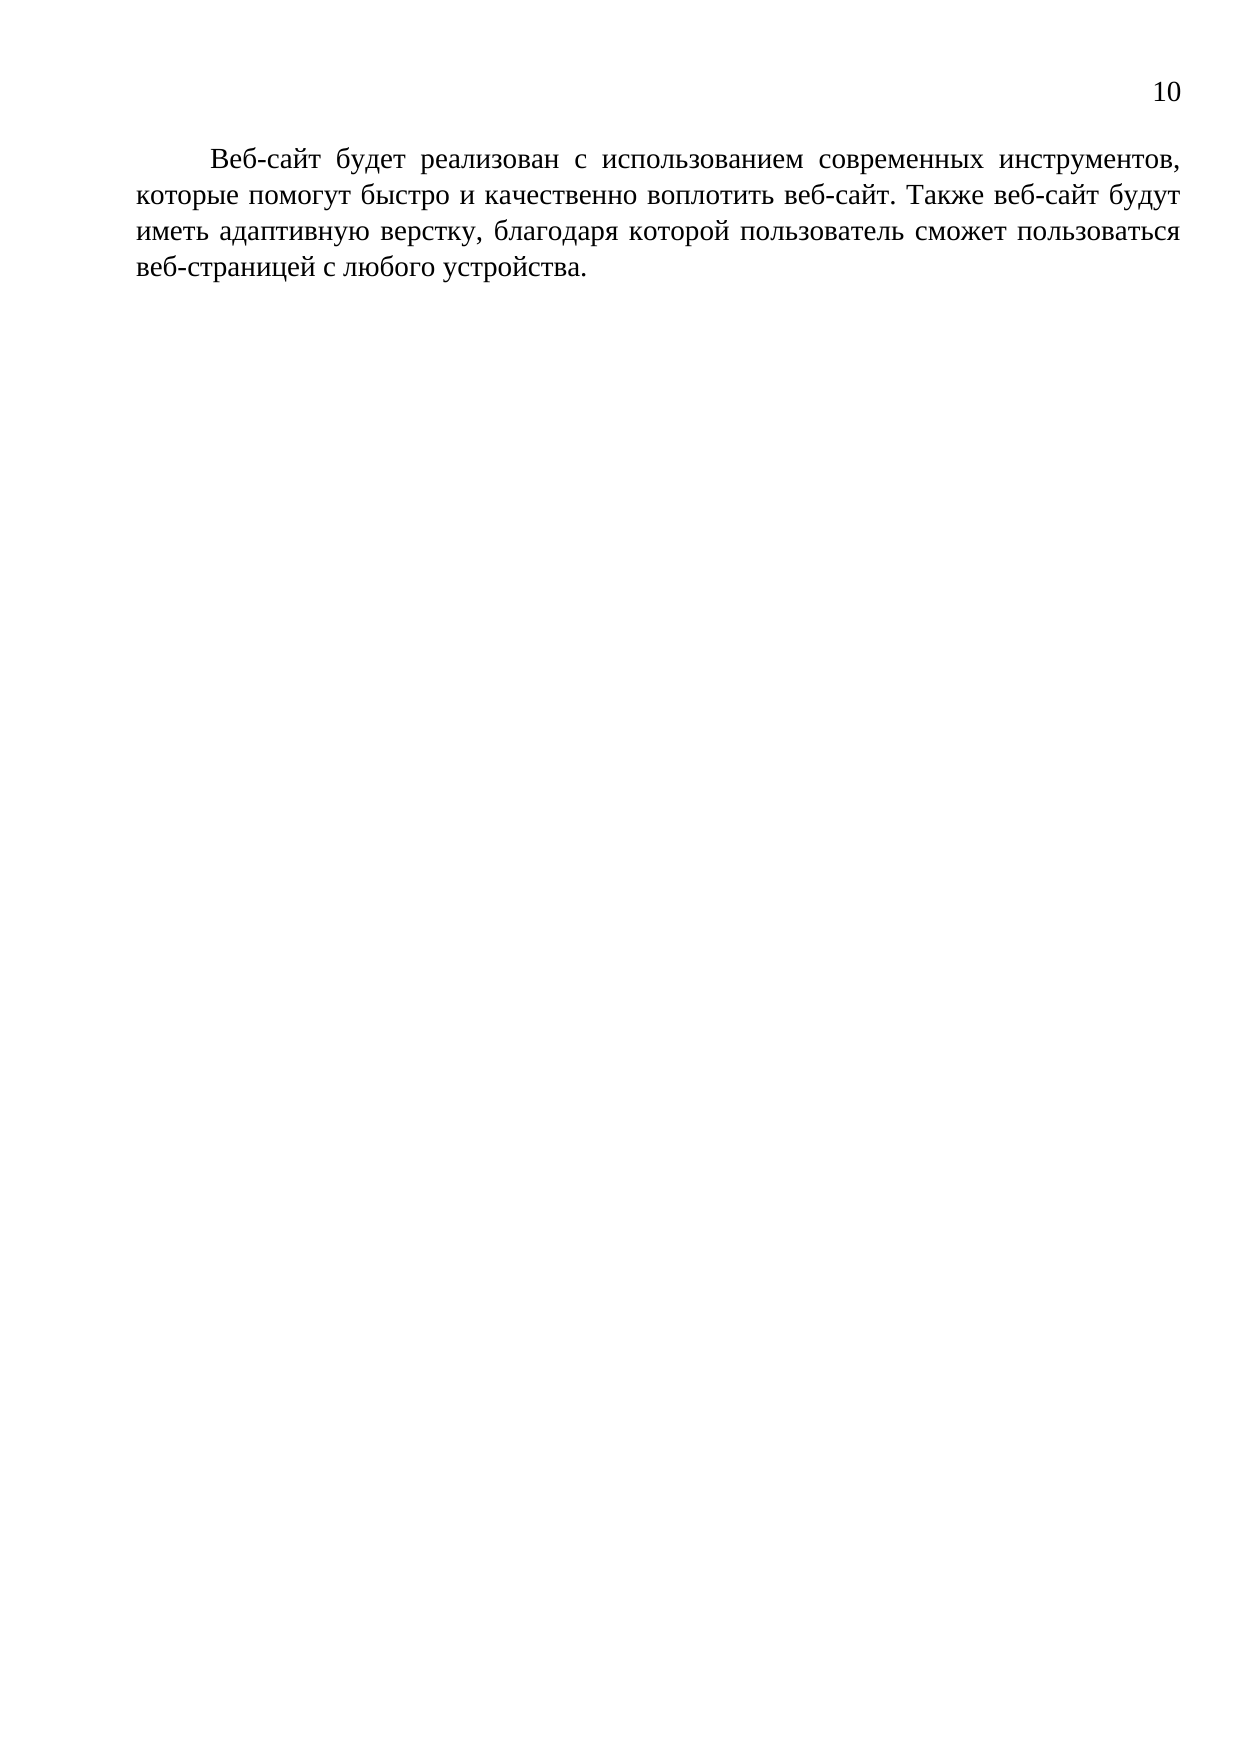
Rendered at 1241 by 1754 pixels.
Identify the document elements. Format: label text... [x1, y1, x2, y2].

text Веб-сайт будет реализован с использованием современных инструментов, которые помогут быстро и качественно воплотить веб-сайт. Также веб-сайт будут иметь адаптивную верстку, благодаря которой пользователь сможет пользоваться веб-страницей с любого устройства. [136, 141, 1181, 283]
